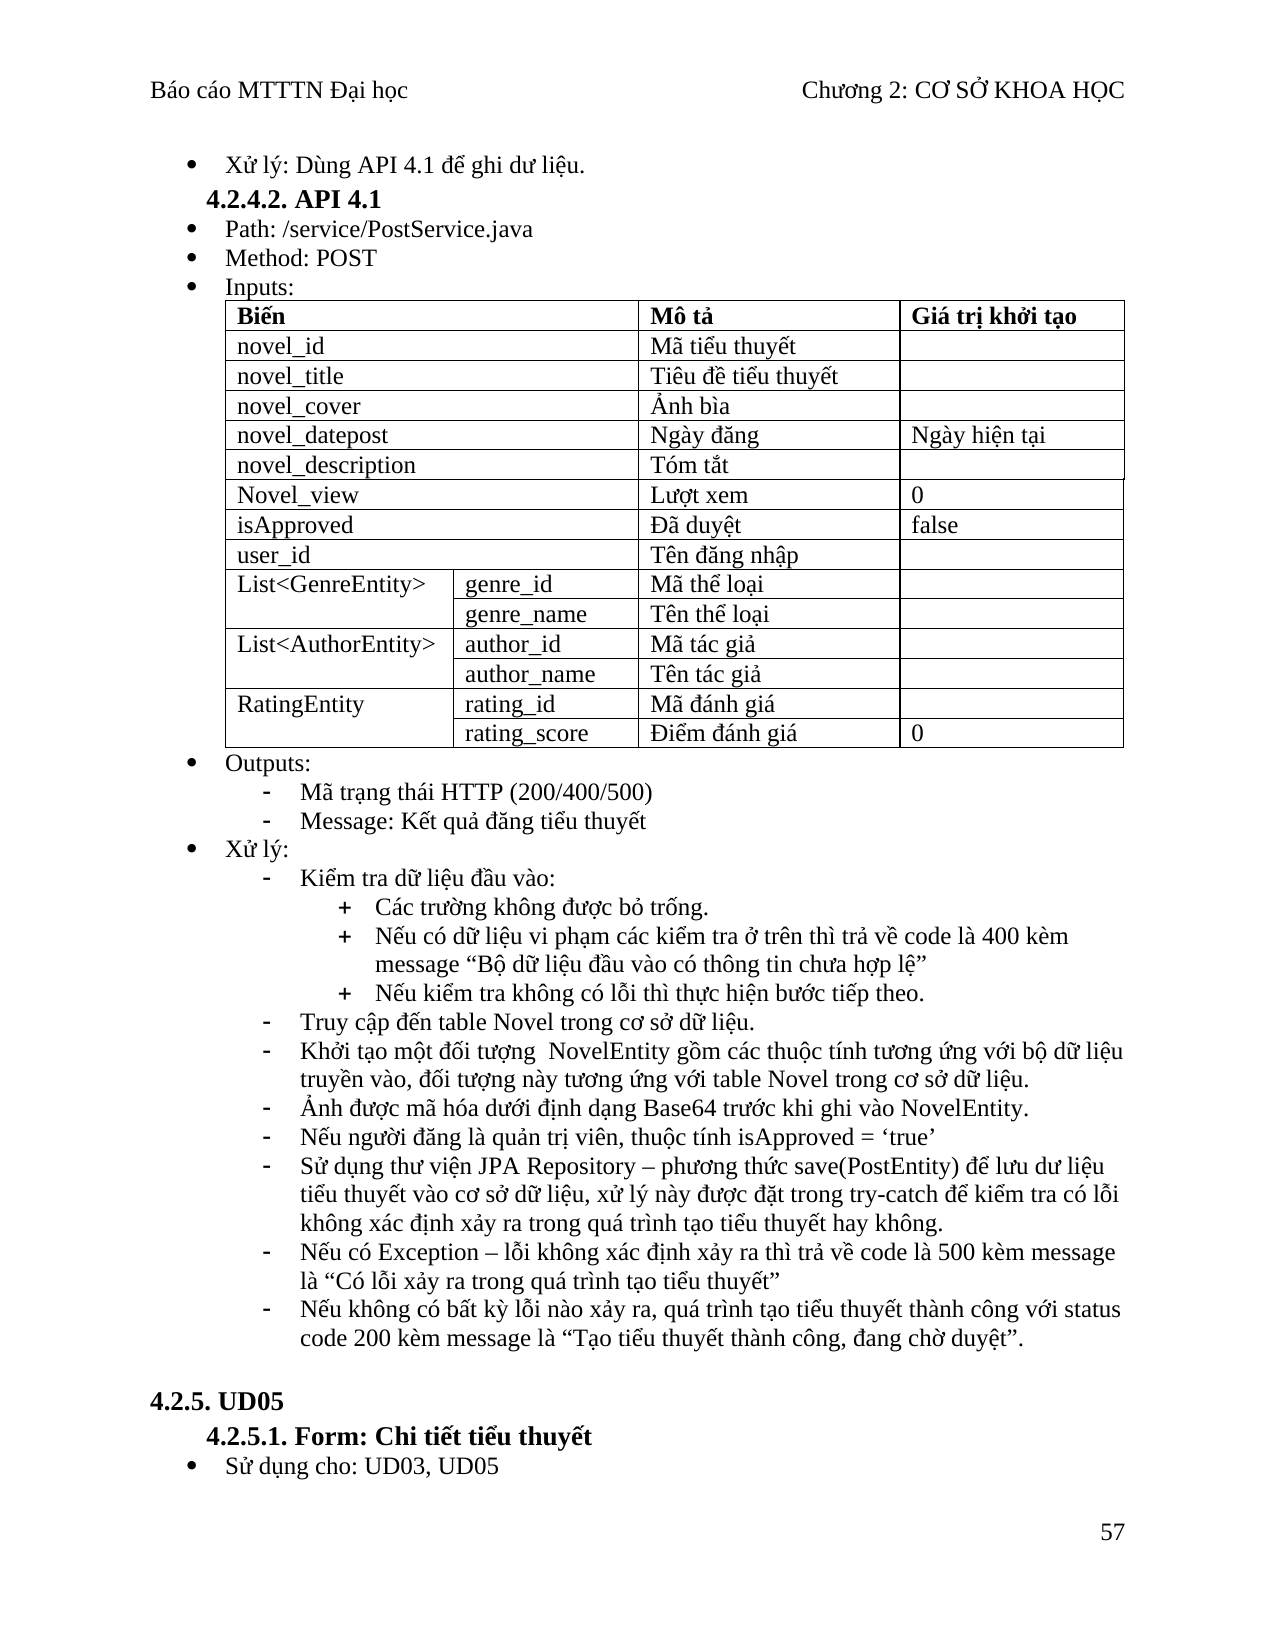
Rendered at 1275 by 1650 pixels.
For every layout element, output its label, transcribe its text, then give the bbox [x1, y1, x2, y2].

table_header Giá trị khởi tạo [901, 301, 1124, 330]
table_cell Mã tiểu thuyết [639, 331, 899, 360]
table_cell [901, 391, 1124, 419]
table_cell List<AuthorEntity> [226, 629, 453, 688]
table_cell [901, 331, 1124, 360]
table_cell Tên đăng nhập [639, 540, 899, 568]
table_cell [901, 599, 1123, 628]
table_cell List<GenreEntity> [226, 570, 453, 628]
table_cell Tiêu đề tiểu thuyết [639, 361, 899, 390]
table_cell 0 [901, 719, 1123, 747]
list Outputs: [187, 748, 1125, 777]
table_cell [901, 570, 1123, 598]
list Inputs: [187, 272, 1125, 300]
table_cell Mã thể loại [639, 570, 899, 598]
table_cell genre_name [454, 599, 638, 628]
table_cell RatingEntity [226, 689, 453, 747]
table_cell [901, 450, 1124, 479]
table_header Mô tả [639, 301, 899, 330]
table_cell Tên tác giả [639, 659, 899, 688]
list Nếu người đăng là quản trị viên, thuộc tính isApproved = ‘true’ [262, 1122, 1125, 1151]
list Path: /service/PostService.java [187, 214, 1125, 243]
table_cell user_id [226, 540, 638, 568]
list Method: POST [187, 243, 1125, 272]
table_cell Tóm tắt [639, 450, 899, 479]
table_cell author_name [454, 659, 638, 688]
table_cell author_id [454, 629, 638, 658]
list Mã trạng thái HTTP (200/400/500) [262, 777, 1125, 806]
table_cell [901, 659, 1123, 688]
list Nếu có dữ liệu vi phạm các kiểm tra ở trên thì trả về code là 400 kèm message “Bộ dữ liệu đầu vào có thông tin chưa hợp lệ” [337, 921, 1125, 978]
table_cell rating_id [454, 689, 638, 717]
list Khởi tạo một đối tượng NovelEntity gồm các thuộc tính tương ứng với bộ dữ liệu truyền vào, đối tượng này tương ứng với table Novel trong cơ sở dữ liệu. [262, 1036, 1125, 1093]
subtitle UD05 [150, 1385, 1125, 1416]
list Ảnh được mã hóa dưới định dạng Base64 trước khi ghi vào NovelEntity. [262, 1093, 1125, 1122]
list Nếu không có bất kỳ lỗi nào xảy ra, quá trình tạo tiểu thuyết thành công với status code 200 kèm message là “Tạo tiểu thuyết thành công, đang chờ duyệt”. [262, 1294, 1125, 1352]
table_cell Lượt xem [639, 480, 899, 509]
table_cell Điểm đánh giá [639, 719, 899, 747]
table_cell 0 [901, 480, 1123, 509]
table_cell false [901, 510, 1123, 539]
table_cell novel_cover [226, 391, 638, 419]
table_cell novel_description [226, 450, 638, 479]
list Nếu có Exception – lỗi không xác định xảy ra thì trả về code là 500 kèm message là “Có lỗi xảy ra trong quá trình tạo tiểu thuyết” [262, 1237, 1125, 1294]
table_cell [901, 689, 1123, 717]
table_cell [901, 629, 1123, 658]
table_cell Novel_view [226, 480, 638, 509]
list Message: Kết quả đăng tiểu thuyết [262, 806, 1125, 834]
table_cell [901, 361, 1124, 390]
table_cell Tên thể loại [639, 599, 899, 628]
list Kiểm tra dữ liệu đầu vào: [262, 863, 1125, 892]
table_cell [901, 540, 1123, 568]
table_cell rating_score [454, 719, 638, 747]
list Xử lý: Dùng API 4.1 để ghi dư liệu. [187, 150, 1125, 179]
table_cell Ngày đăng [639, 421, 899, 449]
table_cell Ngày hiện tại [901, 421, 1124, 449]
table_header Biến [226, 301, 638, 330]
table_cell Đã duyệt [639, 510, 899, 539]
table_cell Ảnh bìa [639, 391, 899, 419]
table_cell genre_id [454, 570, 638, 598]
list Nếu kiểm tra không có lỗi thì thực hiện bước tiếp theo. [337, 978, 1125, 1007]
table_cell isApproved [226, 510, 638, 539]
list Xử lý: [187, 834, 1125, 863]
list Truy cập đến table Novel trong cơ sở dữ liệu. [262, 1007, 1125, 1036]
subtitle API 4.1 [206, 183, 1125, 214]
list Sử dụng cho: UD03, UD05 [187, 1451, 1125, 1480]
table_cell Mã tác giả [639, 629, 899, 658]
table_cell novel_title [226, 361, 638, 390]
list Sử dụng thư viện JPA Repository – phương thức save(PostEntity) để lưu dư liệu tiểu thuyết vào cơ sở dữ liệu, xử lý này được đặt trong try-catch để kiểm tra có lỗi không xác định xảy ra trong quá trình tạo tiểu thuyết hay không. [262, 1151, 1125, 1237]
subtitle Form: Chi tiết tiểu thuyết [206, 1420, 1125, 1451]
table_cell novel_datepost [226, 421, 638, 449]
table_cell Mã đánh giá [639, 689, 899, 717]
list Các trường không được bỏ trống. [337, 892, 1125, 921]
table_cell novel_id [226, 331, 638, 360]
